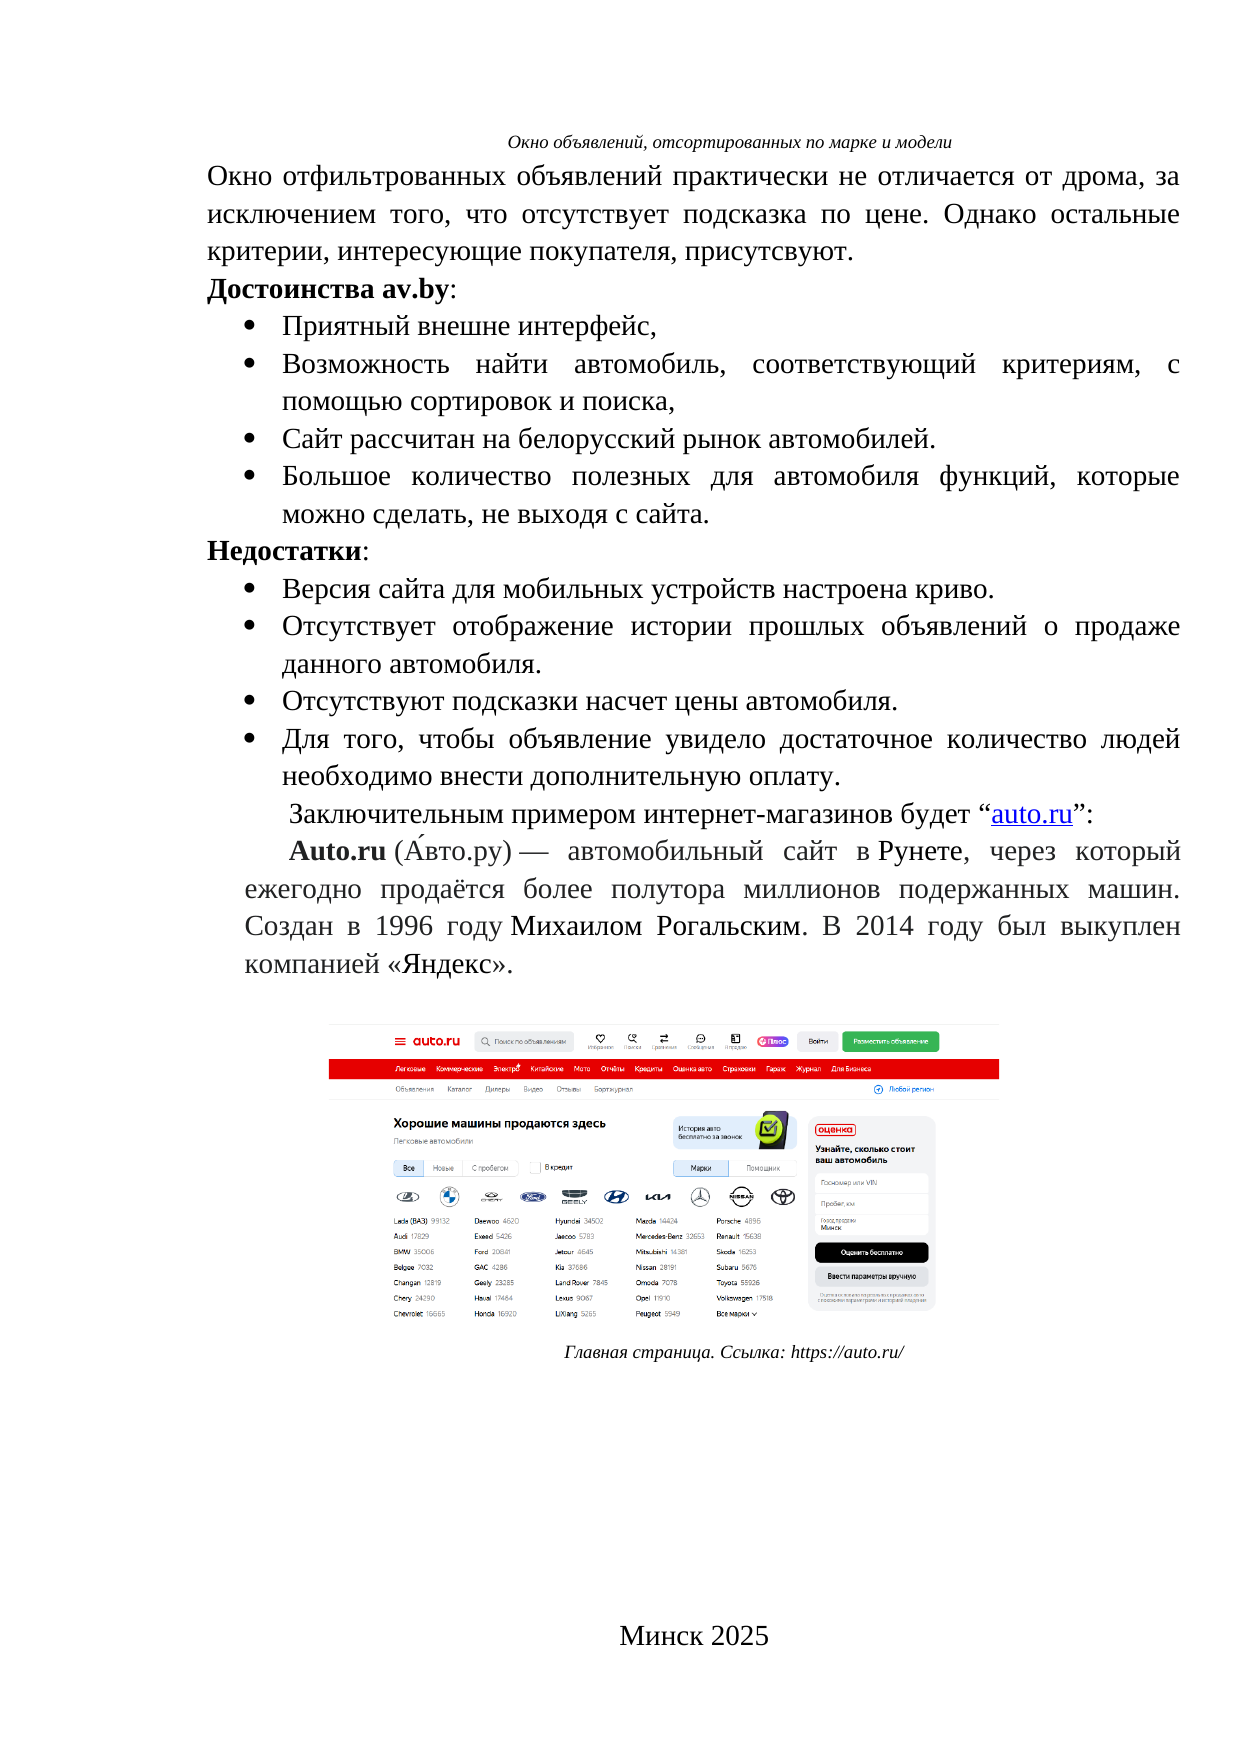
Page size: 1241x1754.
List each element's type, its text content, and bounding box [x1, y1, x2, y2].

list Возможность найти автомобиль, соответствующий критериям, с помощью сортировок и поиска, [244, 343, 1181, 418]
text Заключительным примером интернет-магазинов будет “auto.ru”: [244, 793, 1181, 831]
list Отсутствует отображение истории прошлых объявлений о продаже данного автомобиля. [244, 606, 1181, 681]
picture [328, 1022, 1000, 1329]
text Окно отфильтрованных объявлений практически не отличается от дрома, за исключением того, что отсутствует подсказка по цене. Однако остальные критерии, интересующие покупателя, присутсвуют. [207, 156, 1181, 268]
text Достоинства av.by: [207, 268, 1181, 306]
list Большое количество полезных для автомобиля функций, которые можно сделать, не выходя с сайта. [244, 456, 1181, 531]
list Сайт рассчитан на белорусский рынок автомобилей. [244, 418, 1181, 456]
text Окно объявлений, отсортированных по марке и модели [207, 118, 1181, 156]
list Приятный внешне интерфейс, [244, 306, 1181, 343]
text Недостатки: [207, 531, 1181, 568]
text Auto.ru (А́вто.ру) — автомобильный сайт в Рунете, через который ежегодно продаётся более полутора миллионов подержанных машин. Создан в 1996 году Михаилом Рогальским. В 2014 году был выкуплен компанией «Яндекс». [244, 831, 1181, 871]
list Версия сайта для мобильных устройств настроена криво. [244, 568, 1181, 606]
list Отсутствуют подсказки насчет цены автомобиля. [244, 681, 1181, 718]
list Для того, чтобы объявление увидело достаточное количество людей необходимо внести дополнительную оплату. [244, 718, 1181, 793]
text Auto.ru (А́вто.ру) — автомобильный сайт в Рунете, через который ежегодно продаётся более полутора миллионов подержанных машин. Создан в 1996 году Михаилом Рогальским. В 2014 году был выкуплен компанией «Яндекс». [244, 942, 1181, 981]
